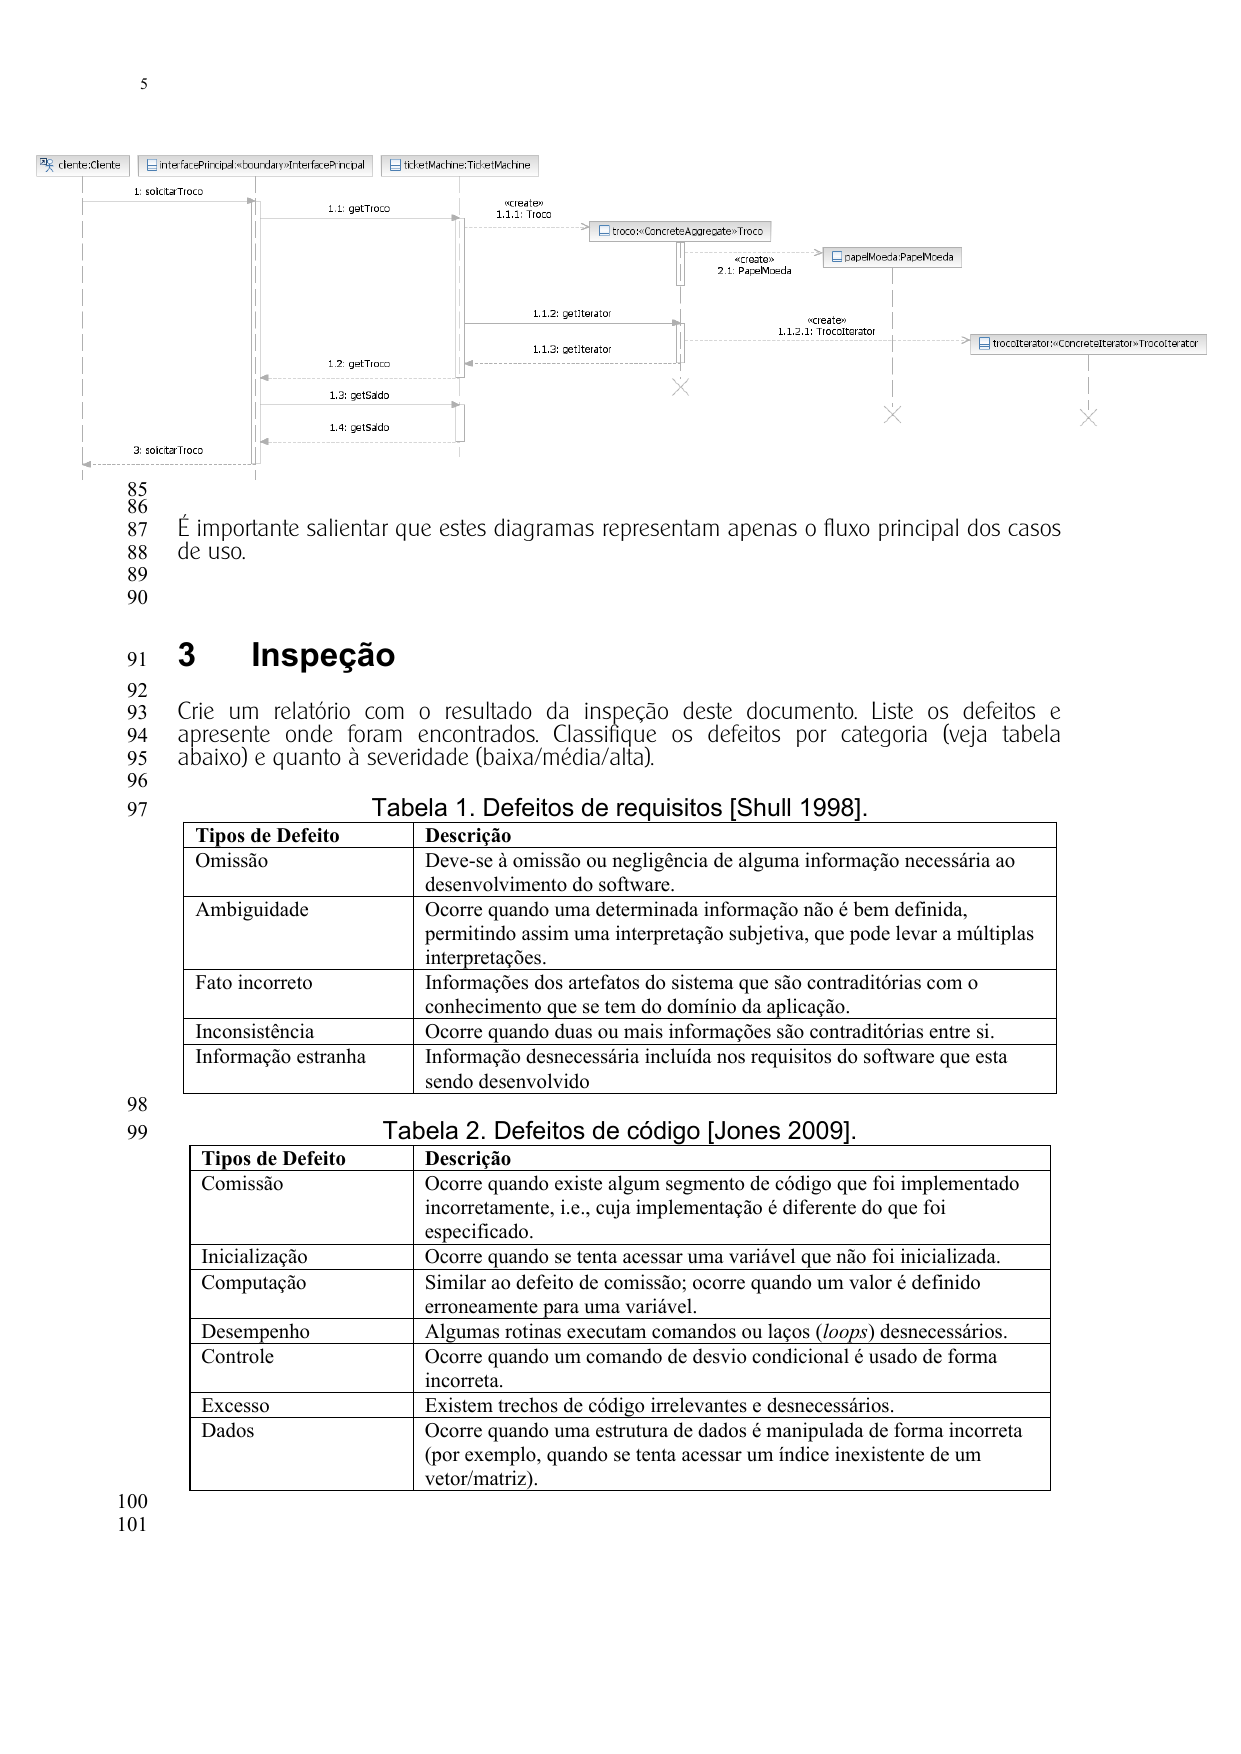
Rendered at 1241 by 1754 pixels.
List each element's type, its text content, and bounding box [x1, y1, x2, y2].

table_header Descrição [414, 823, 1056, 847]
table_cell Fato incorreto [184, 970, 413, 1018]
subtitle 3 Inspeção [177, 635, 1063, 673]
table_cell Desempenho [191, 1319, 413, 1343]
table_cell Ocorre quando duas ou mais informações são contraditórias entre si. [414, 1019, 1056, 1043]
text É importante salientar que estes diagramas representam apenas o fluxo principal dos casos de uso. [177, 519, 1063, 564]
table_cell Deve-se à omissão ou negligência de alguma informação necessária ao desenvolvimento do software. [414, 848, 1056, 896]
text Crie um relatório com o resultado da inspeção deste documento. Liste os defeitos e apresente onde foram encontrados. Classifique os defeitos por categoria (veja tabela abaixo) e quanto à severidade (baixa/média/alta). [177, 702, 1063, 770]
table_cell Algumas rotinas executam comandos ou laços (loops) desnecessários. [414, 1319, 1050, 1343]
table_cell Ambiguidade [184, 897, 413, 969]
table_cell Omissão [184, 848, 413, 896]
table_header Tipos de Defeito [184, 823, 413, 847]
table_cell Inicialização [191, 1245, 413, 1268]
table_header Tipos de Defeito [191, 1146, 413, 1170]
table_cell Similar ao defeito de comissão; ocorre quando um valor é definido erroneamente para uma variável. [414, 1270, 1050, 1318]
table_cell Informação estranha [184, 1045, 413, 1093]
table_cell Inconsistência [184, 1019, 413, 1043]
table_cell Ocorre quando se tenta acessar uma variável que não foi inicializada. [414, 1245, 1050, 1268]
table_header Descrição [414, 1146, 1050, 1170]
table_cell Ocorre quando uma determinada informação não é bem definida, permitindo assim uma interpretação subjetiva, que pode levar a múltiplas interpretações. [414, 897, 1056, 969]
table_cell Computação [191, 1270, 413, 1318]
text Tabela 1. Defeitos de requisitos [Shull 1998]. [177, 793, 1063, 822]
table_cell Dados [191, 1418, 413, 1490]
table_cell Informação desnecessária incluída nos requisitos do software que esta sendo desenvolvido [414, 1045, 1056, 1093]
table_cell Ocorre quando uma estrutura de dados é manipulada de forma incorreta (por exemplo, quando se tenta acessar um índice inexistente de um vetor/matriz). [414, 1418, 1050, 1490]
table_cell Ocorre quando um comando de desvio condicional é usado de forma incorreta. [414, 1344, 1050, 1392]
table_cell Informações dos artefatos do sistema que são contraditórias com o conhecimento que se tem do domínio da aplicação. [414, 970, 1056, 1018]
table_cell Controle [191, 1344, 413, 1392]
table_cell Existem trechos de código irrelevantes e desnecessários. [414, 1393, 1050, 1417]
table_cell Comissão [191, 1171, 413, 1243]
table_cell Ocorre quando existe algum segmento de código que foi implementado incorretamente, i.e., cuja implementação é diferente do que foi especificado. [414, 1171, 1050, 1243]
text Tabela 2. Defeitos de código [Jones 2009]. [177, 1116, 1063, 1145]
table_cell Excesso [191, 1393, 413, 1417]
